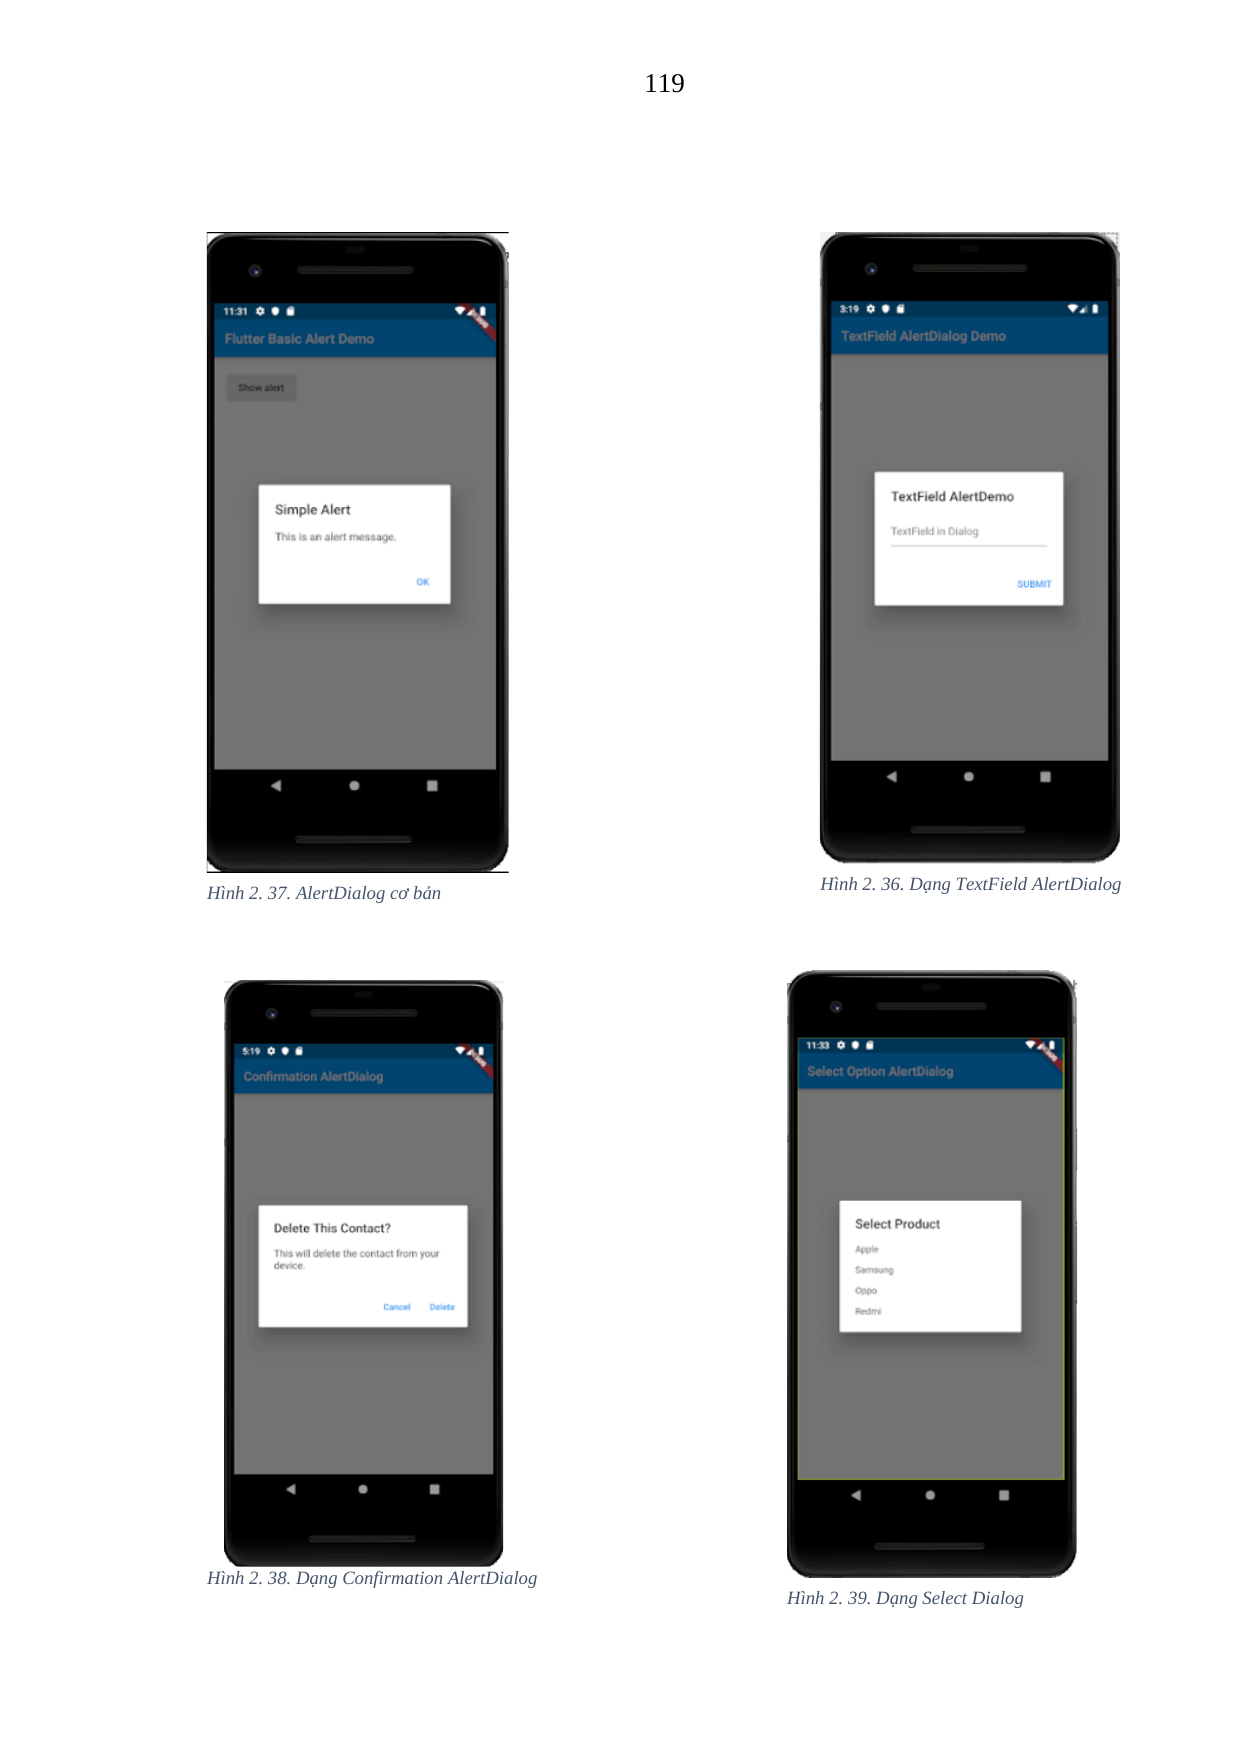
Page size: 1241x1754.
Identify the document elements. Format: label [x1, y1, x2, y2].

picture [787, 970, 1078, 1578]
picture [224, 980, 504, 1566]
picture [819, 232, 1120, 864]
picture [206, 232, 509, 873]
